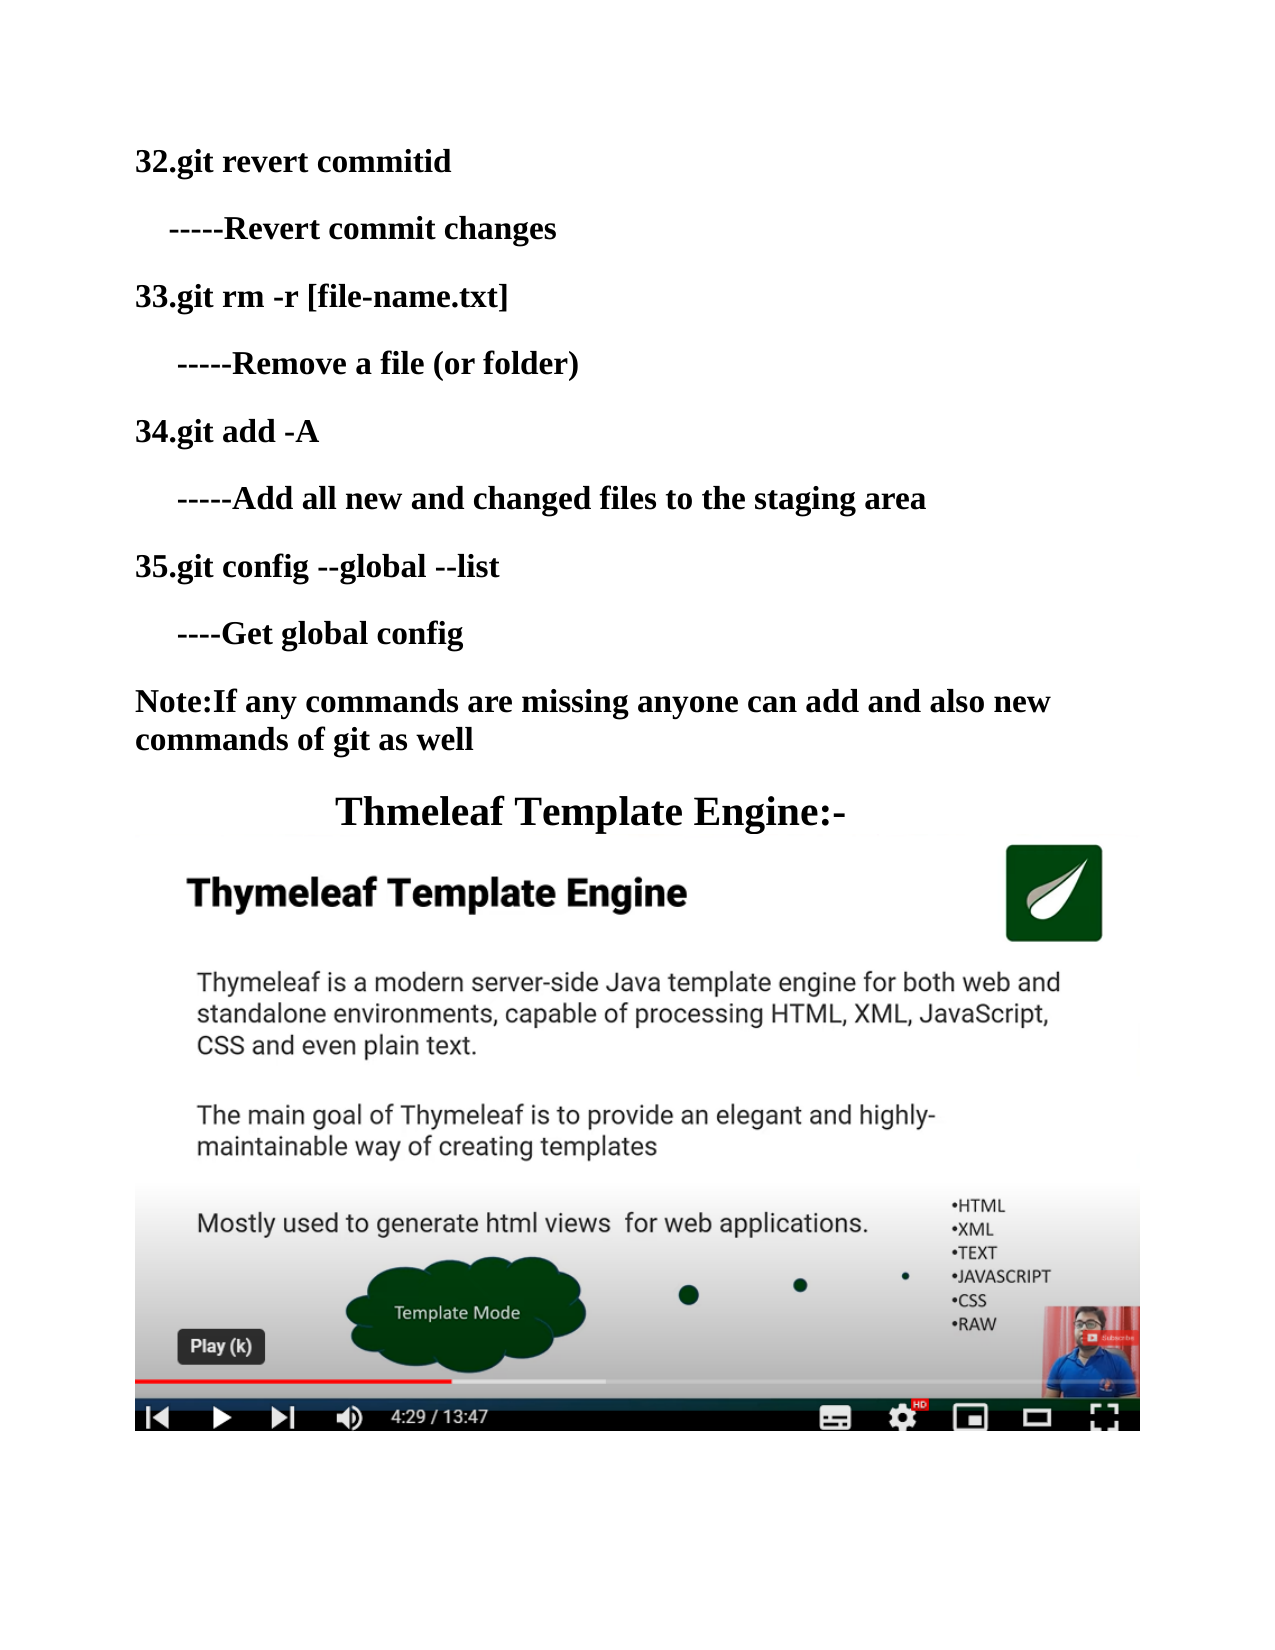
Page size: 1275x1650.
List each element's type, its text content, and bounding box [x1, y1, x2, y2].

text 35.git config --global --list [135, 546, 1140, 584]
text Thmeleaf Template Engine:- [135, 787, 1140, 834]
text 32.git revert commitid [135, 141, 1140, 179]
text 33.git rm -r [file-name.txt] [135, 276, 1140, 314]
text 34.git add -A [135, 411, 1140, 449]
text ----Get global config [135, 613, 1140, 652]
text -----Remove a file (or folder) [135, 343, 1140, 382]
text -----Add all new and changed files to the staging area [135, 478, 1140, 517]
text Note:If any commands are missing anyone can add and also new commands of git as well [135, 681, 1140, 758]
text -----Revert commit changes [135, 208, 1140, 247]
picture [135, 834, 1140, 1431]
